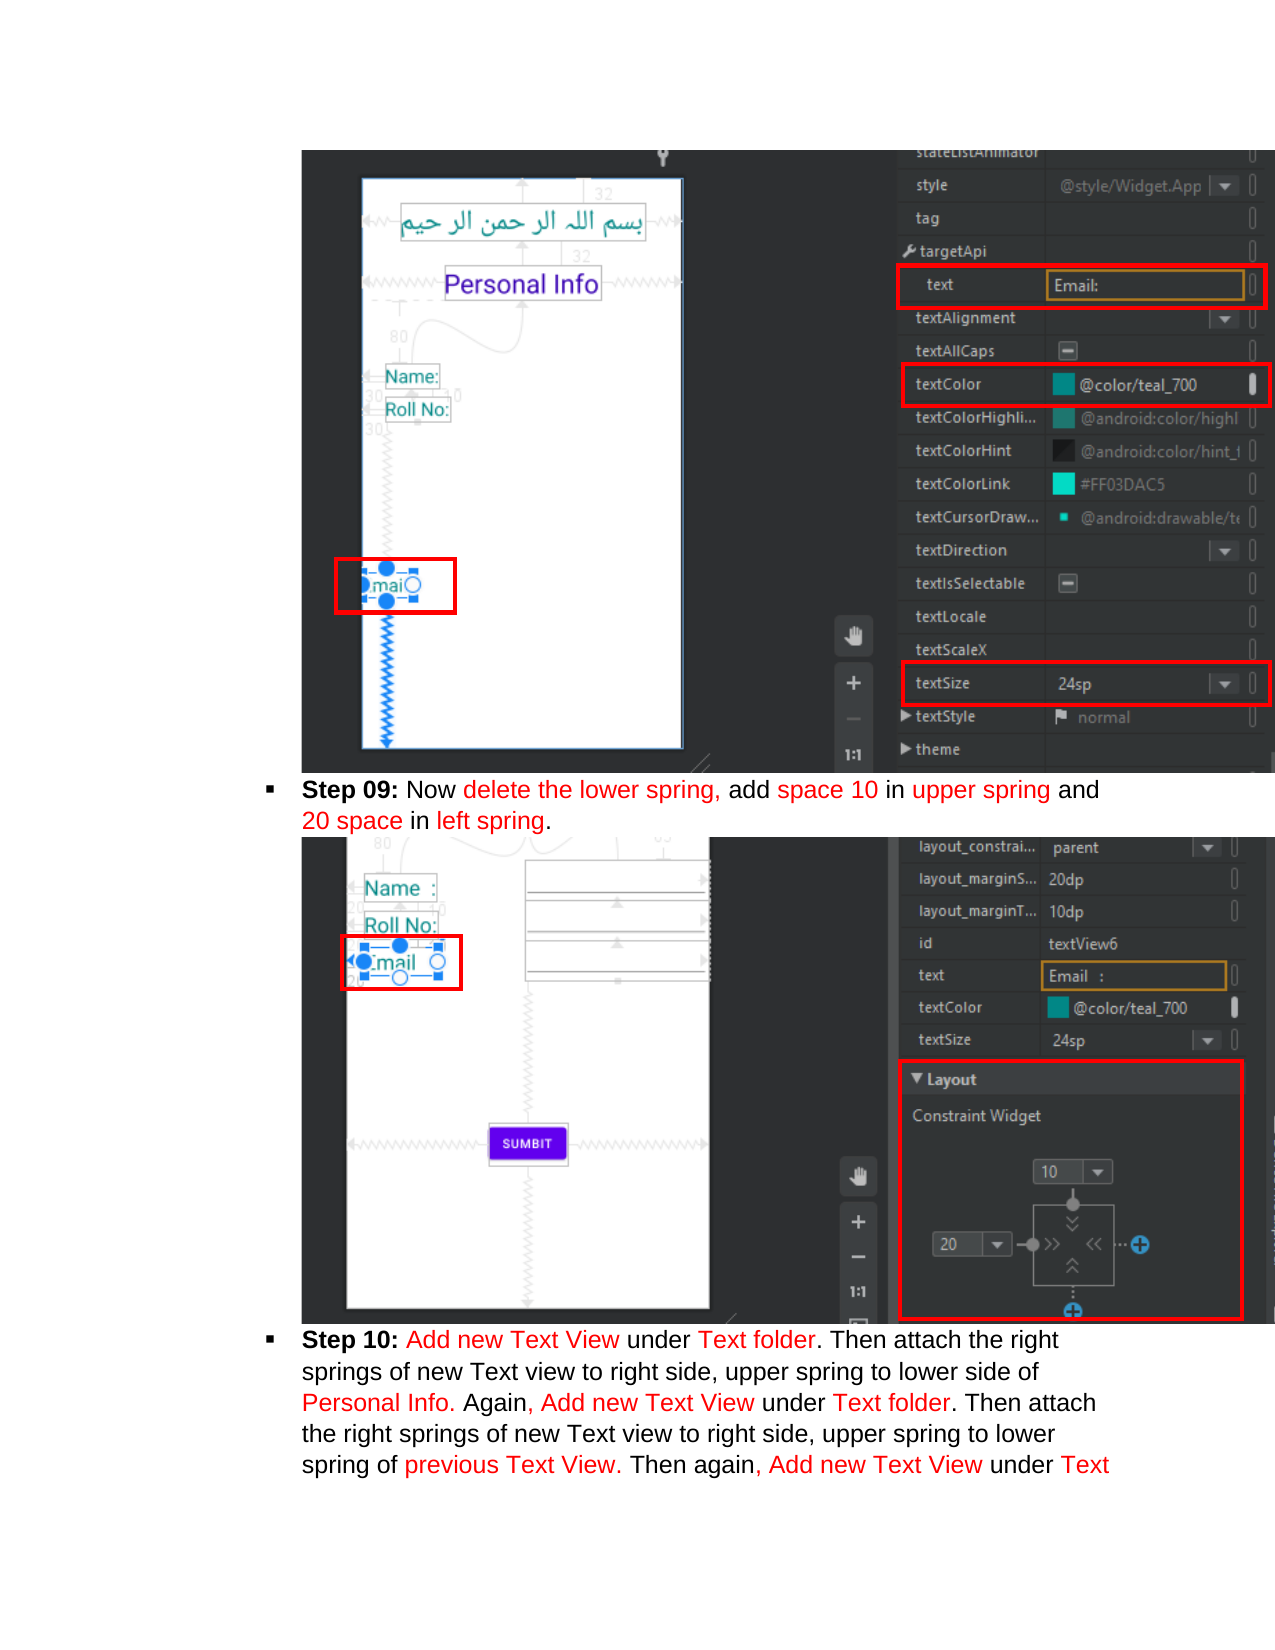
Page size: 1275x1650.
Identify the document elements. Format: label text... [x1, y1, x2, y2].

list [264, 1326, 1125, 1478]
list Step 09: Now delete the lower spring, add space 10 in upper spring and 20 space in left spring. [264, 775, 1125, 835]
picture [301, 837, 1275, 1324]
picture [301, 150, 1275, 773]
